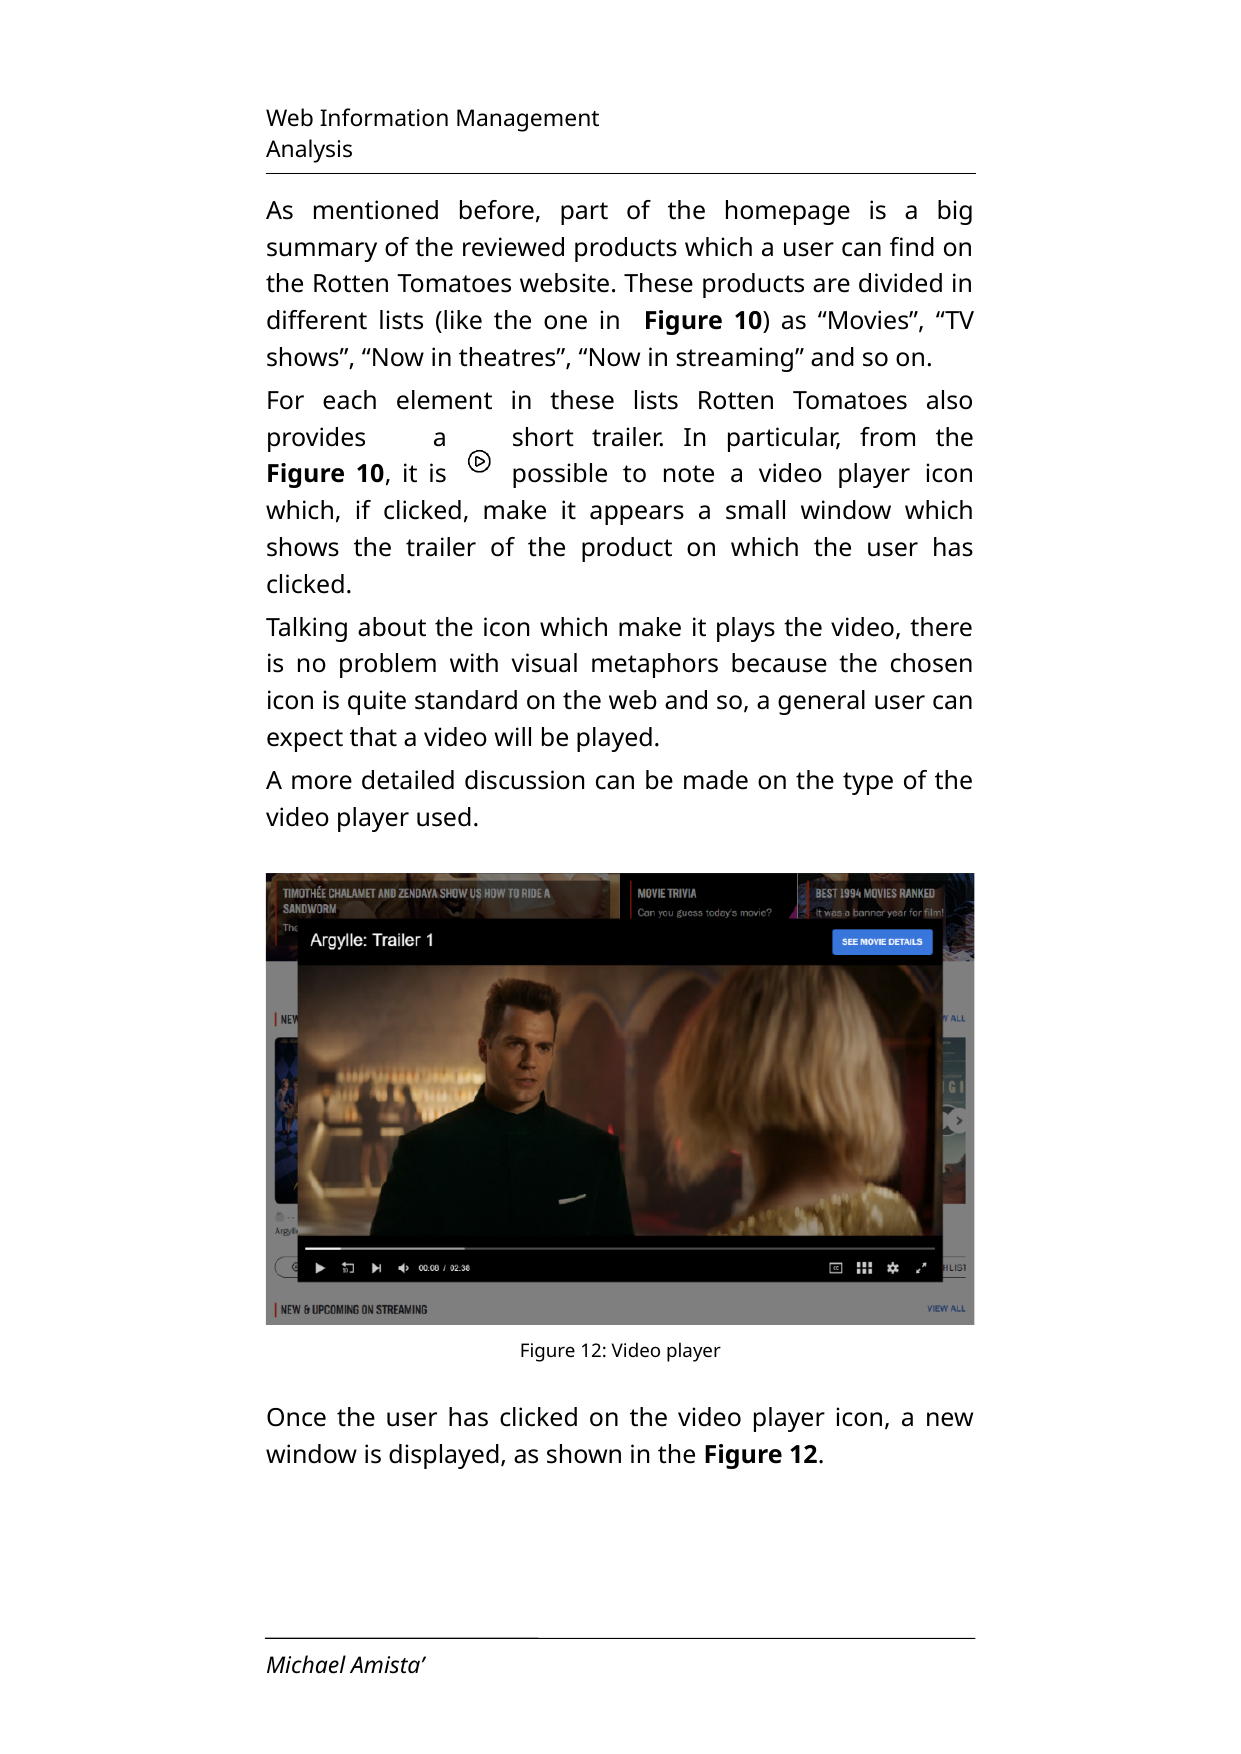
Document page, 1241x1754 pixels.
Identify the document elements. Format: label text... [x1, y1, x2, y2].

text A more detailed discussion can be made on the type of the video player used. [266, 763, 974, 833]
picture [465, 447, 493, 475]
text As mentioned before, part of the homepage is a big summary of the reviewed products which a user can find on the Rotten Tomatoes website. These products are divided in different lists (like the one in Figure 10) as “Movies”, “TV shows”, “Now in theatres”, “Now in streaming” and so on. [266, 192, 974, 373]
picture [265, 873, 975, 1325]
text For each element in these lists Rotten Tomatoes also provides a short trailer. In particular, from the Figure 10, it is possible to note a video player icon which, if clicked, make it appears a small window which shows the trailer of the product on which the user has clicked. [266, 382, 974, 600]
text Talking about the icon which make it plays the video, there is no problem with visual metaphors because the chosen icon is quite standard on the web and so, a general user can expect that a video will be played. [266, 609, 974, 754]
text Figure 12: Video player [266, 1337, 974, 1363]
text Once the user has clicked on the video player icon, a new window is displayed, as shown in the Figure 12. [266, 1400, 974, 1471]
